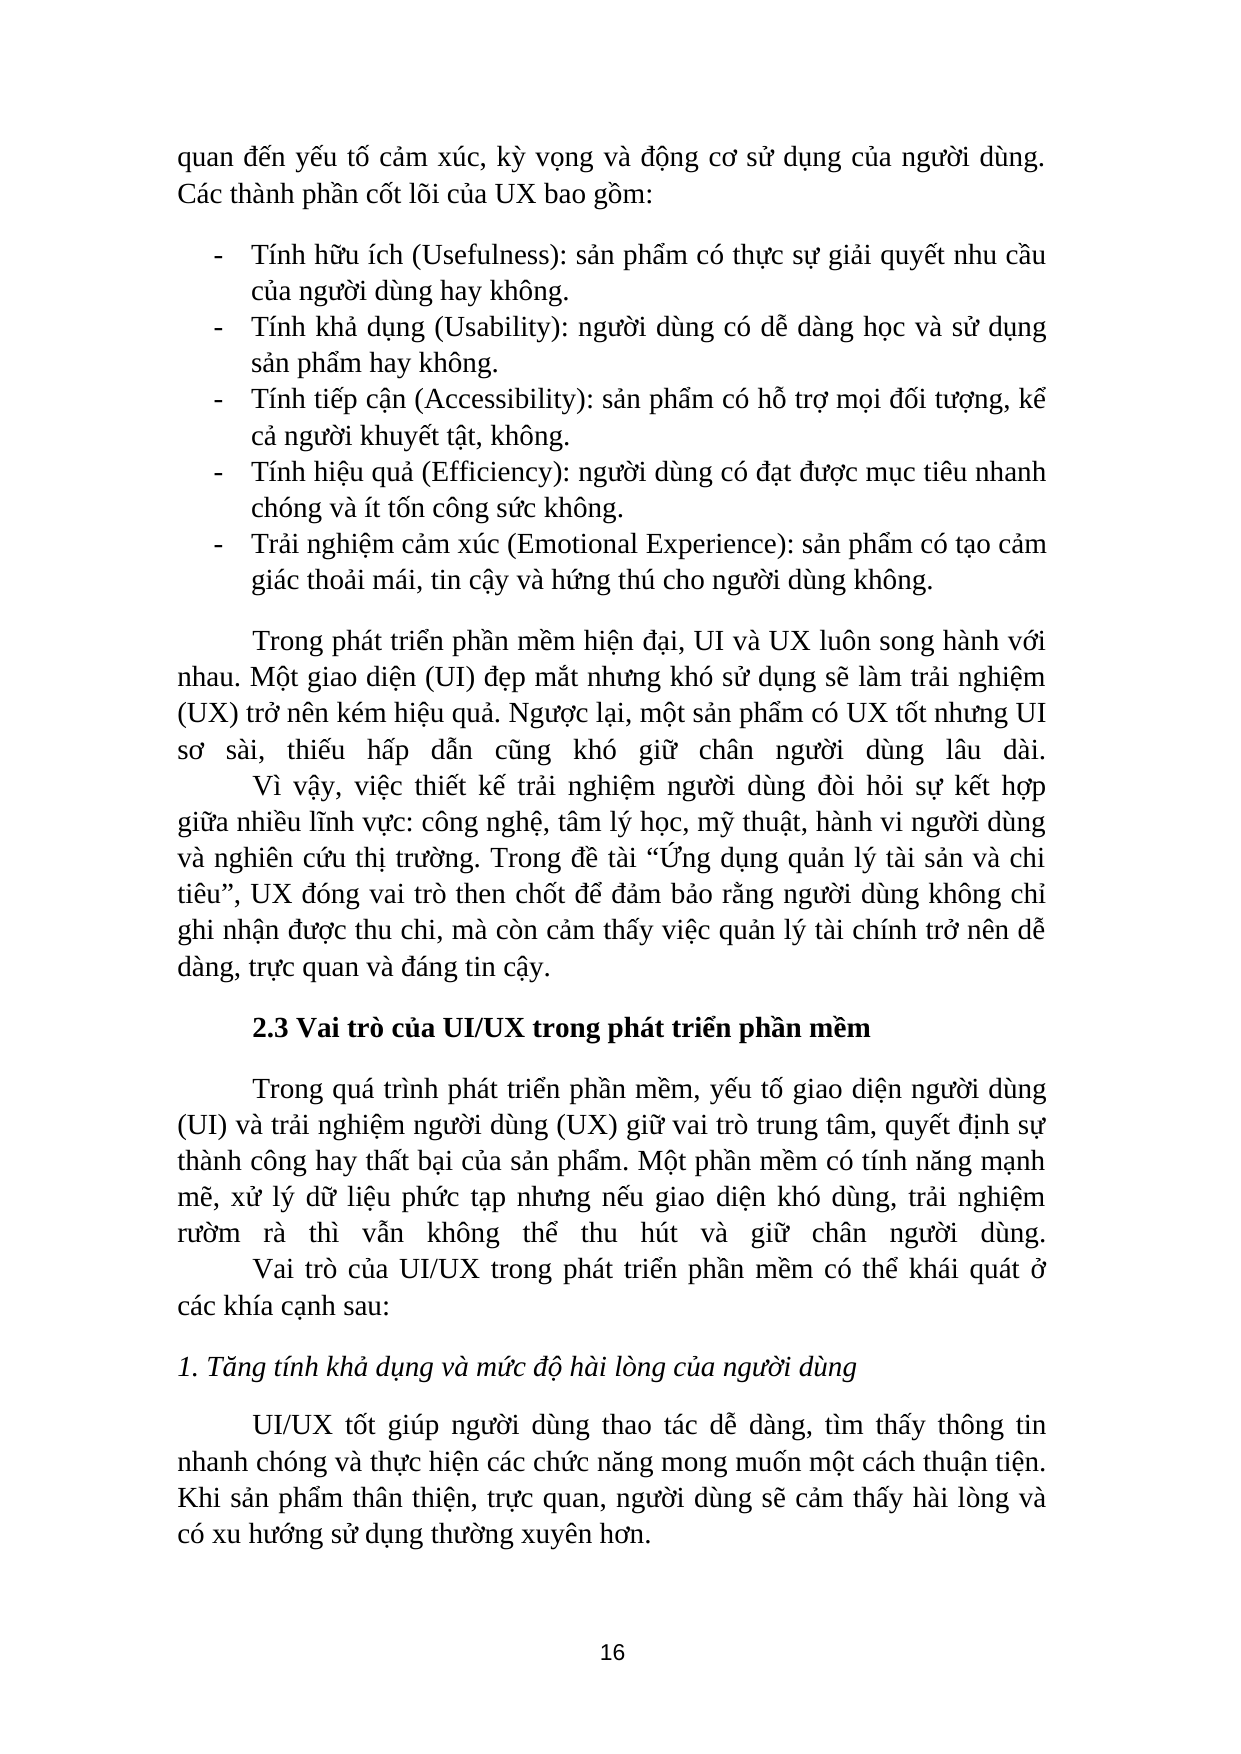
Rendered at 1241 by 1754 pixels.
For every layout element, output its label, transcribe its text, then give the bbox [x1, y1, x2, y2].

text 1. Tăng tính khả dụng và mức độ hài lòng của người dùng [177, 1349, 1047, 1382]
text UI/UX tốt giúp người dùng thao tác dễ dàng, tìm thấy thông tin nhanh chóng và thực hiện các chức năng mong muốn một cách thuận tiện. Khi sản phẩm thân thiện, trực quan, người dùng sẽ cảm thấy hài lòng và có xu hướng sử dụng thường xuyên hơn. [177, 1407, 1047, 1549]
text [177, 139, 1047, 209]
list Tính hữu ích (Usefulness): sản phẩm có thực sự giải quyết nhu cầu của người dùng hay không. [213, 237, 1047, 307]
list Trải nghiệm cảm xúc (Emotional Experience): sản phẩm có tạo cảm giác thoải mái, tin cậy và hứng thú cho người dùng không. [213, 526, 1047, 596]
text Trong phát triển phần mềm hiện đại, UI và UX luôn song hành với nhau. Một giao diện (UI) đẹp mắt nhưng khó sử dụng sẽ làm trải nghiệm (UX) trở nên kém hiệu quả. Ngược lại, một sản phẩm có UX tốt nhưng UI sơ sài, thiếu hấp dẫn cũng khó giữ chân người dùng lâu dài. Vì vậy, việc thiết kế trải nghiệm người dùng đòi hỏi sự kết hợp giữa nhiều lĩnh vực: công nghệ, tâm lý học, mỹ thuật, hành vi người dùng và nghiên cứu thị trường. Trong đề tài “Ứng dụng quản lý tài sản và chi tiêu”, UX đóng vai trò then chốt để đảm bảo rằng người dùng không chỉ ghi nhận được thu chi, mà còn cảm thấy việc quản lý tài chính trở nên dễ dàng, trực quan và đáng tin cậy. [177, 623, 1047, 982]
subtitle 2.3 Vai trò của UI/UX trong phát triển phần mềm [252, 1010, 1047, 1043]
text Trong quá trình phát triển phần mềm, yếu tố giao diện người dùng (UI) và trải nghiệm người dùng (UX) giữ vai trò trung tâm, quyết định sự thành công hay thất bại của sản phẩm. Một phần mềm có tính năng mạnh mẽ, xử lý dữ liệu phức tạp nhưng nếu giao diện khó dùng, trải nghiệm rườm rà thì vẫn không thể thu hút và giữ chân người dùng. Vai trò của UI/UX trong phát triển phần mềm có thể khái quát ở các khía cạnh sau: [177, 1071, 1047, 1321]
list Tính tiếp cận (Accessibility): sản phẩm có hỗ trợ mọi đối tượng, kể cả người khuyết tật, không. [213, 381, 1047, 451]
list Tính hiệu quả (Efficiency): người dùng có đạt được mục tiêu nhanh chóng và ít tốn công sức không. [213, 454, 1047, 523]
list Tính khả dụng (Usability): người dùng có dễ dàng học và sử dụng sản phẩm hay không. [213, 309, 1047, 379]
